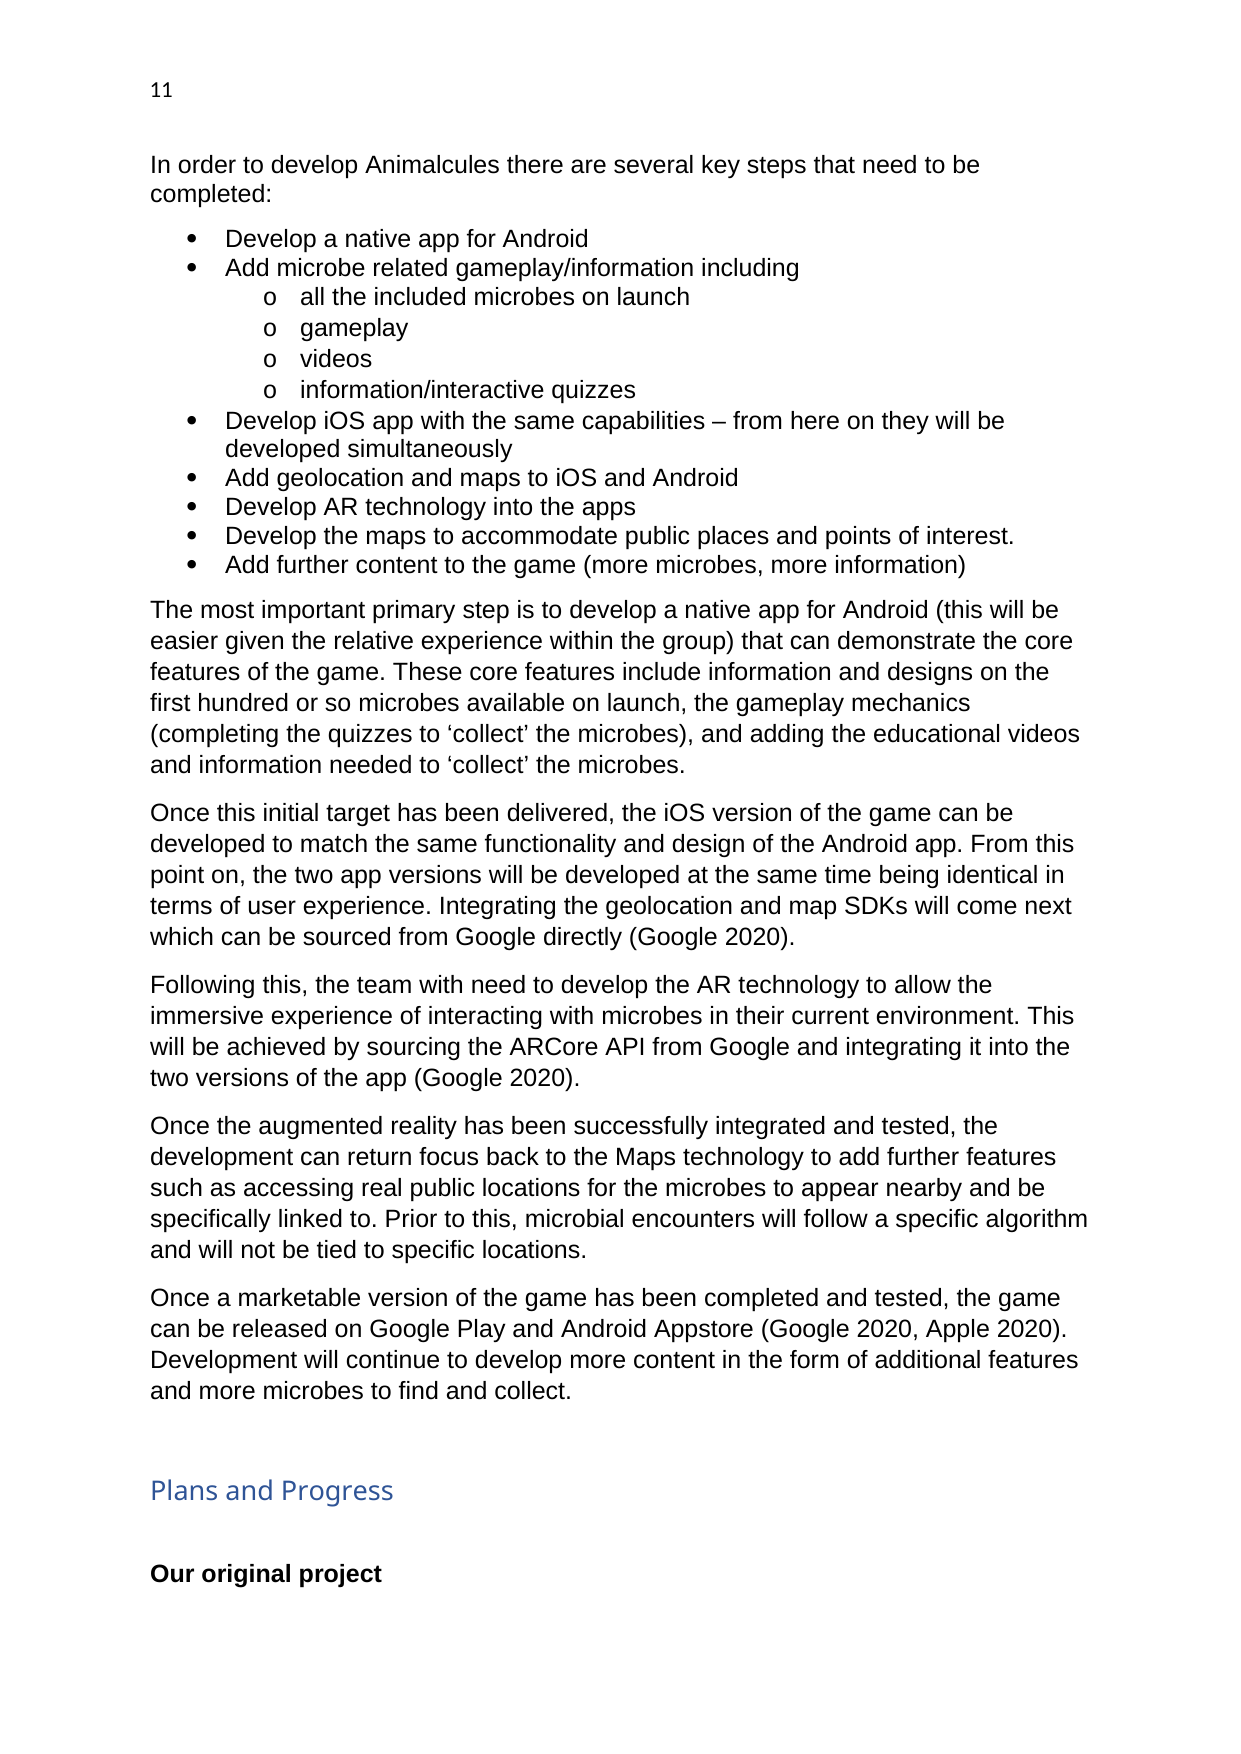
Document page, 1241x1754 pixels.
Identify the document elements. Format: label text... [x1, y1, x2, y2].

text The most important primary step is to develop a native app for Android (this will be easier given the relative experience within the group) that can demonstrate the core features of the game. These core features include information and designs on the first hundred or so microbes available on launch, the gameplay mechanics (completing the quizzes to ‘collect’ the microbes), and adding the educational videos and information needed to ‘collect’ the microbes. [150, 595, 1090, 779]
list all the included microbes on launch [262, 282, 1090, 313]
list gameplay [262, 313, 1090, 344]
list Develop AR technology into the apps [187, 492, 1090, 521]
text Once this initial target has been delivered, the iOS version of the game can be developed to match the same functionality and design of the Android app. From this point on, the two app versions will be developed at the same time being identical in terms of user experience. Integrating the geolocation and map SDKs will come next which can be sourced from Google directly (Google 2020). [150, 798, 1090, 951]
list information/interactive quizzes [262, 375, 1090, 406]
list Add geolocation and maps to iOS and Android [187, 463, 1090, 492]
text Once a marketable version of the game has been completed and tested, the game can be released on Google Play and Android Appstore (Google 2020, Apple 2020). Development will continue to develop more content in the form of additional features and more microbes to find and collect. [150, 1283, 1090, 1405]
text Once the augmented reality has been successfully integrated and tested, the development can return focus back to the Maps technology to add further features such as accessing real public locations for the microbes to appear nearby and be specifically linked to. Prior to this, microbial encounters will follow a specific algorithm and will not be tied to specific locations. [150, 1111, 1090, 1264]
text Our original project [150, 1559, 1090, 1588]
text Following this, the team with need to develop the AR technology to allow the immersive experience of interacting with microbes in their current environment. This will be achieved by sourcing the ARCore API from Google and integrating it into the two versions of the app (Google 2020). [150, 970, 1090, 1092]
text In order to develop Animalcules there are several key steps that need to be completed: [150, 150, 1090, 207]
list videos [262, 344, 1090, 375]
list Develop a native app for Android [187, 224, 1090, 253]
list Add microbe related gameplay/information including [187, 253, 1090, 282]
list Add further content to the game (more microbes, more information) [187, 550, 1090, 579]
list Develop the maps to accommodate public places and points of interest. [187, 521, 1090, 550]
subtitle Plans and Progress [150, 1471, 1090, 1508]
list Develop iOS app with the same capabilities – from here on they will be developed simultaneously [187, 406, 1090, 463]
